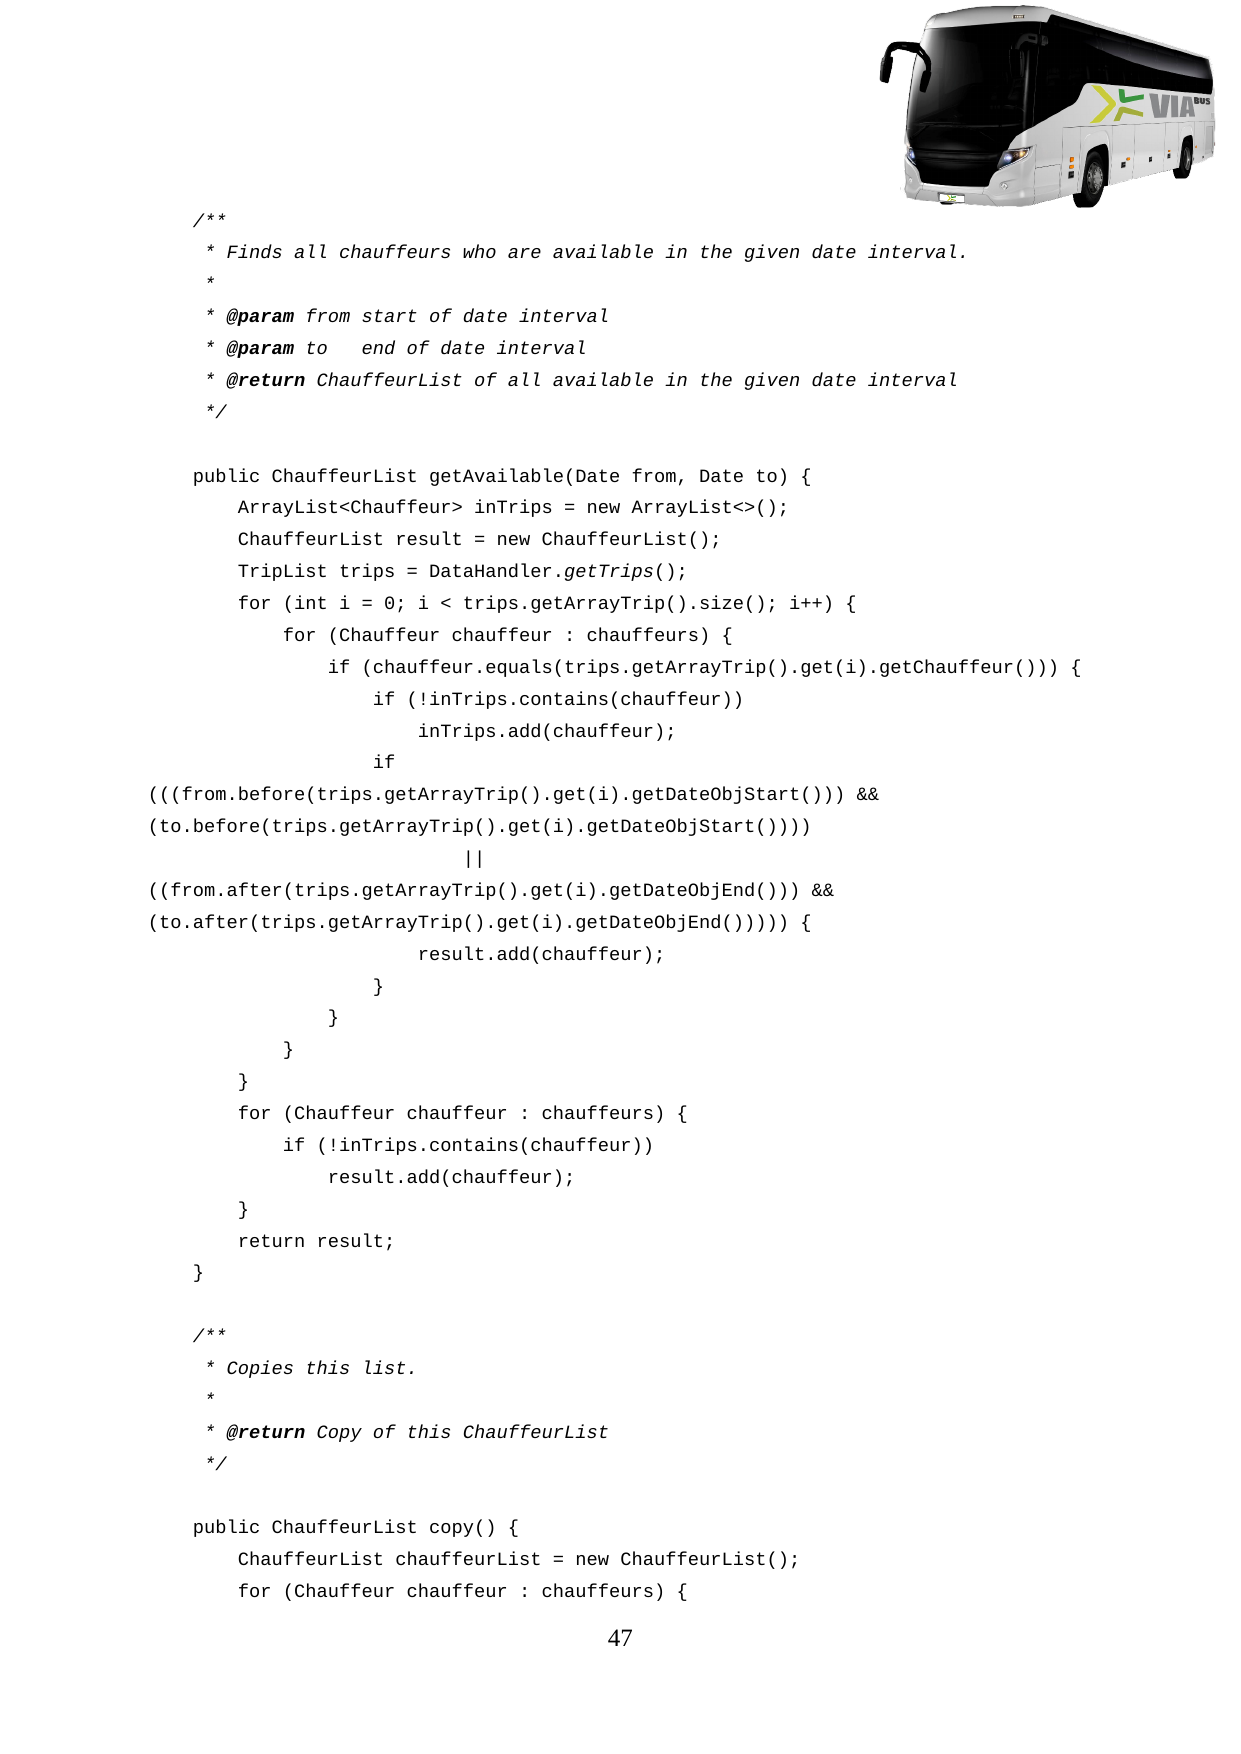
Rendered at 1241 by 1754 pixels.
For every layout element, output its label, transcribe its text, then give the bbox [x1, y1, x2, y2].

text /** * Finds all chauffeurs who are available in the given date interval. * * @param from start of date interval * @param to end of date interval * @return ChauffeurList of all available in the given date interval */ public ChauffeurList getAvailable(Date from, Date to) { ArrayList<Chauffeur> inTrips = new ArrayList<>(); ChauffeurList result = new ChauffeurList(); TripList trips = DataHandler.getTrips(); for (int i = 0; i < trips.getArrayTrip().size(); i++) { for (Chauffeur chauffeur : chauffeurs) { if (chauffeur.equals(trips.getArrayTrip().get(i).getChauffeur())) { if (!inTrips.contains(chauffeur)) inTrips.add(chauffeur); if (((from.before(trips.getArrayTrip().get(i).getDateObjStart())) && (to.before(trips.getArrayTrip().get(i).getDateObjStart()))) || ((from.after(trips.getArrayTrip().get(i).getDateObjEnd())) && (to.after(trips.getArrayTrip().get(i).getDateObjEnd())))) { result.add(chauffeur); } } } } for (Chauffeur chauffeur : chauffeurs) { if (!inTrips.contains(chauffeur)) result.add(chauffeur); } return result; } /** * Copies this list. * * @return Copy of this ChauffeurList */ public ChauffeurList copy() { ChauffeurList chauffeurList = new ChauffeurList(); for (Chauffeur chauffeur : chauffeurs) { [148, 148, 1093, 1603]
picture [874, 0, 1218, 213]
